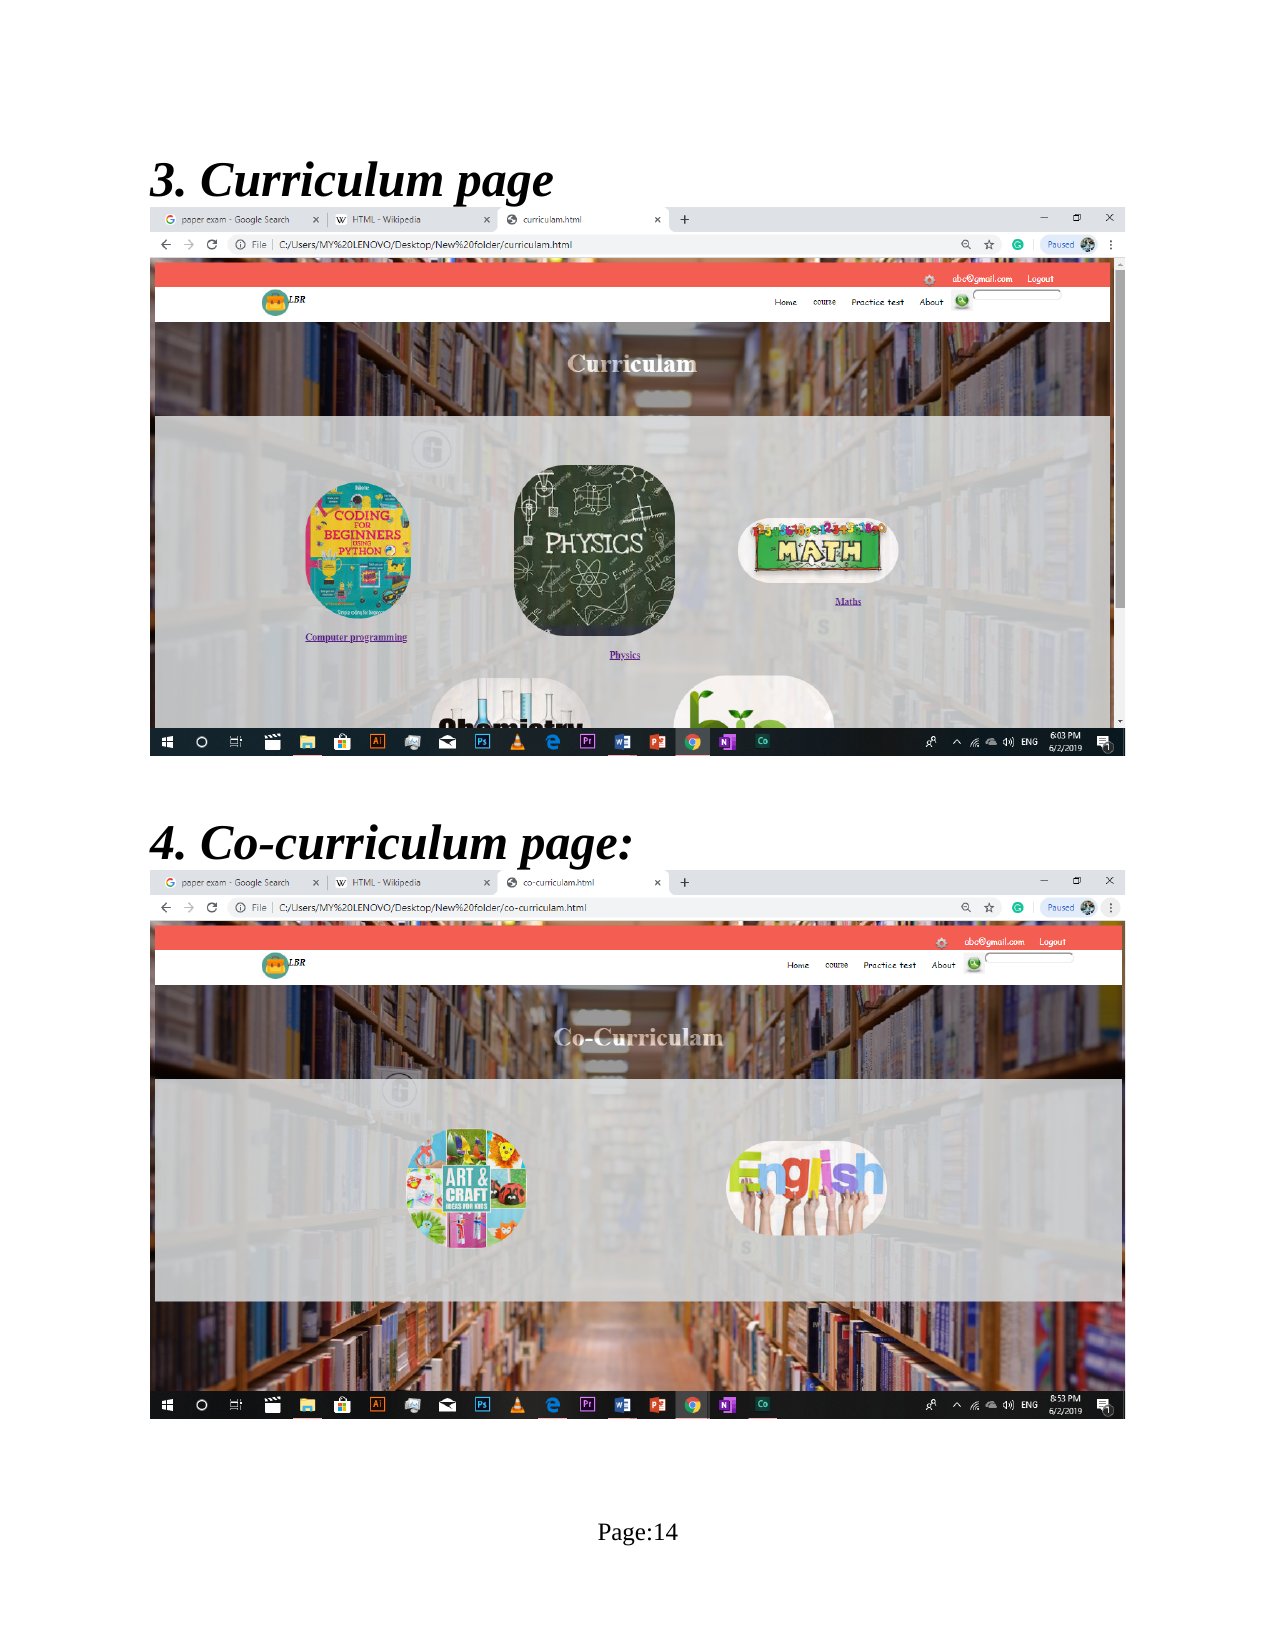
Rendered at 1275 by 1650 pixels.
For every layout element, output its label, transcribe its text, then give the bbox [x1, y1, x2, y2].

text 4. Co-curriculum page: [150, 813, 1125, 870]
picture [150, 870, 1125, 1419]
picture [150, 207, 1125, 756]
text 3. Curriculum page [150, 150, 1125, 207]
